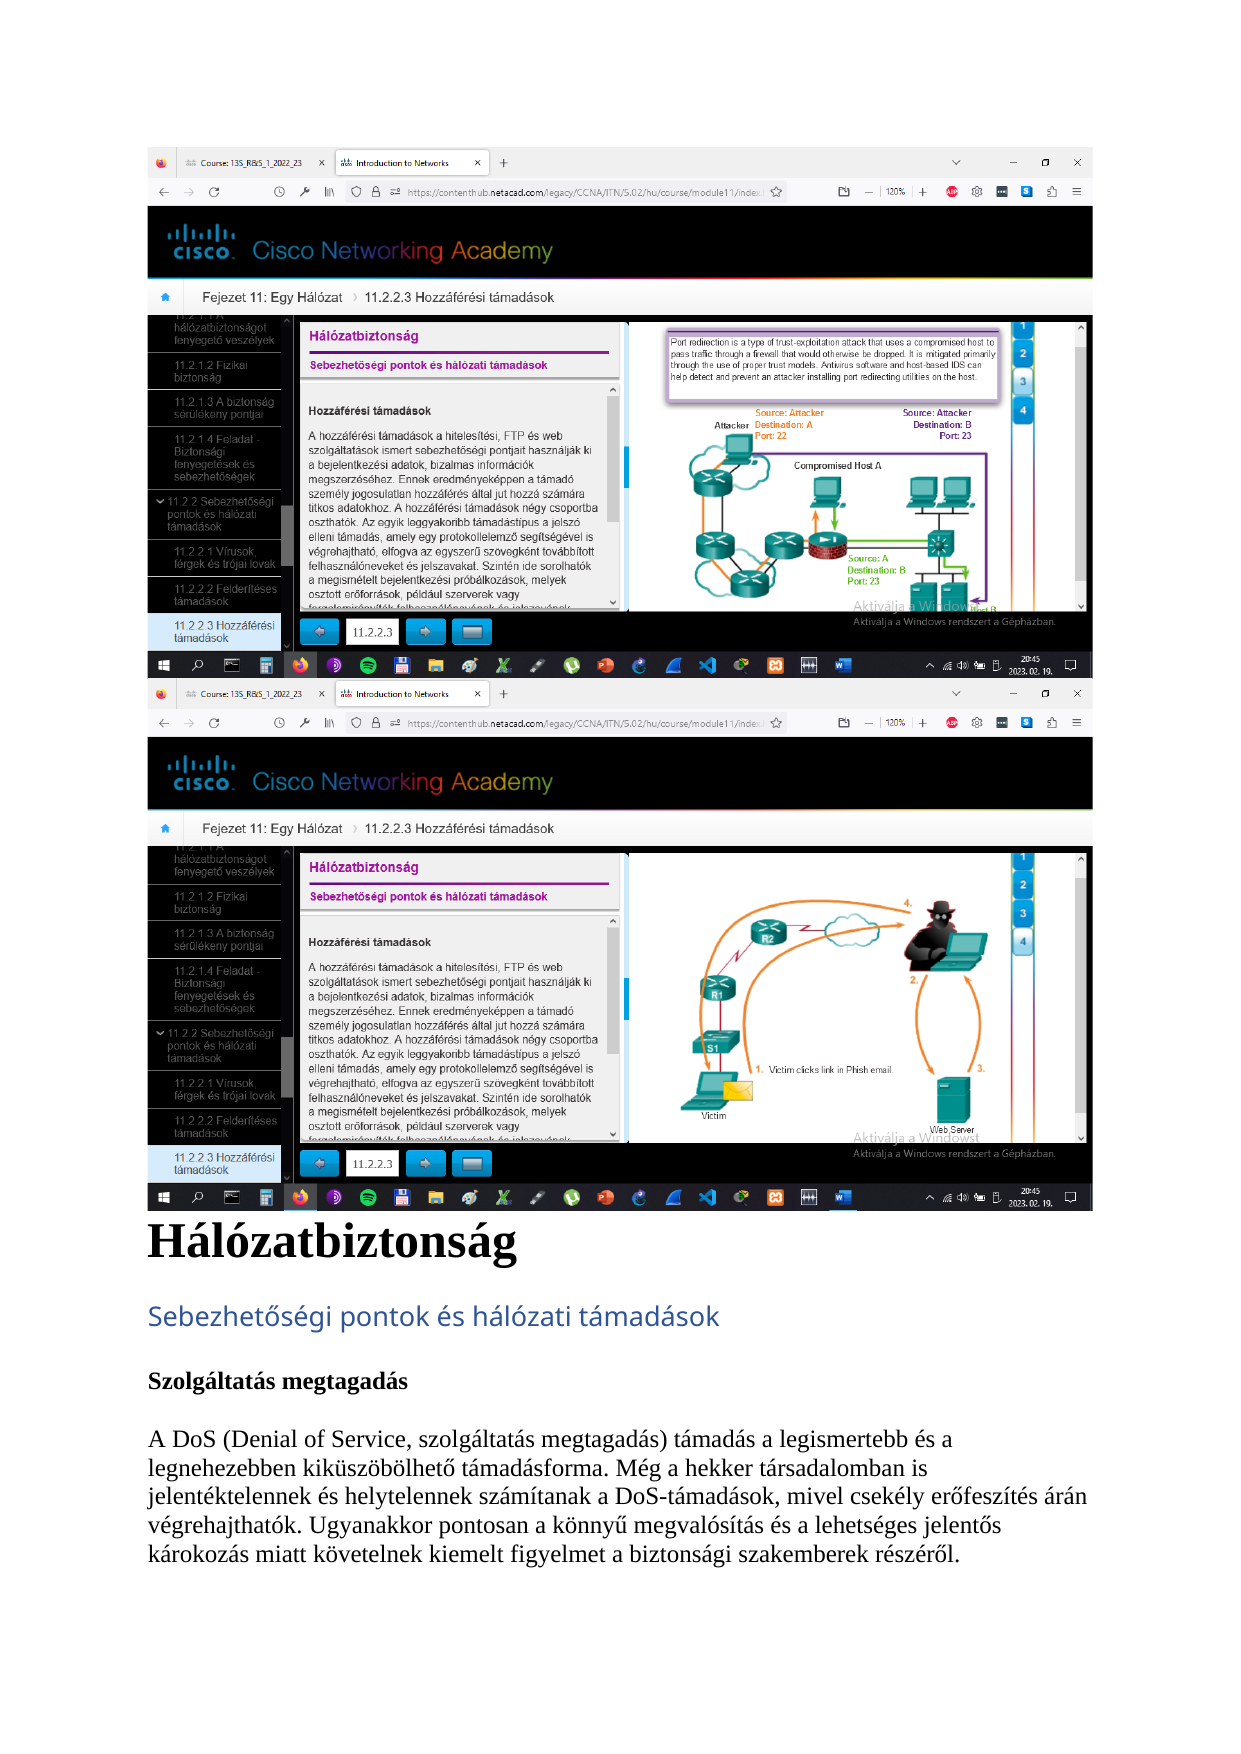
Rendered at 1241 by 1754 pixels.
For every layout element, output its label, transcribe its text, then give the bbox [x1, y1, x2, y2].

text Szolgáltatás megtagadás [148, 1366, 1093, 1395]
subtitle Hálózatbiztonság [148, 1211, 1093, 1268]
subtitle Sebezhetőségi pontok és hálózati támadások [148, 1297, 1093, 1334]
picture [147, 147, 1093, 1211]
text A DoS (Denial of Service, szolgáltatás megtagadás) támadás a legismertebb és a legnehezebben kiküszöbölhető támadásforma. Még a hekker társadalomban is jelentéktelennek és helytelennek számítanak a DoS-támadások, mivel csekély erőfeszítés árán végrehajthatók. Ugyanakkor pontosan a könnyű megvalósítás és a lehetséges jelentős károkozás miatt követelnek kiemelt figyelmet a biztonsági szakemberek részéről. [148, 1424, 1093, 1568]
